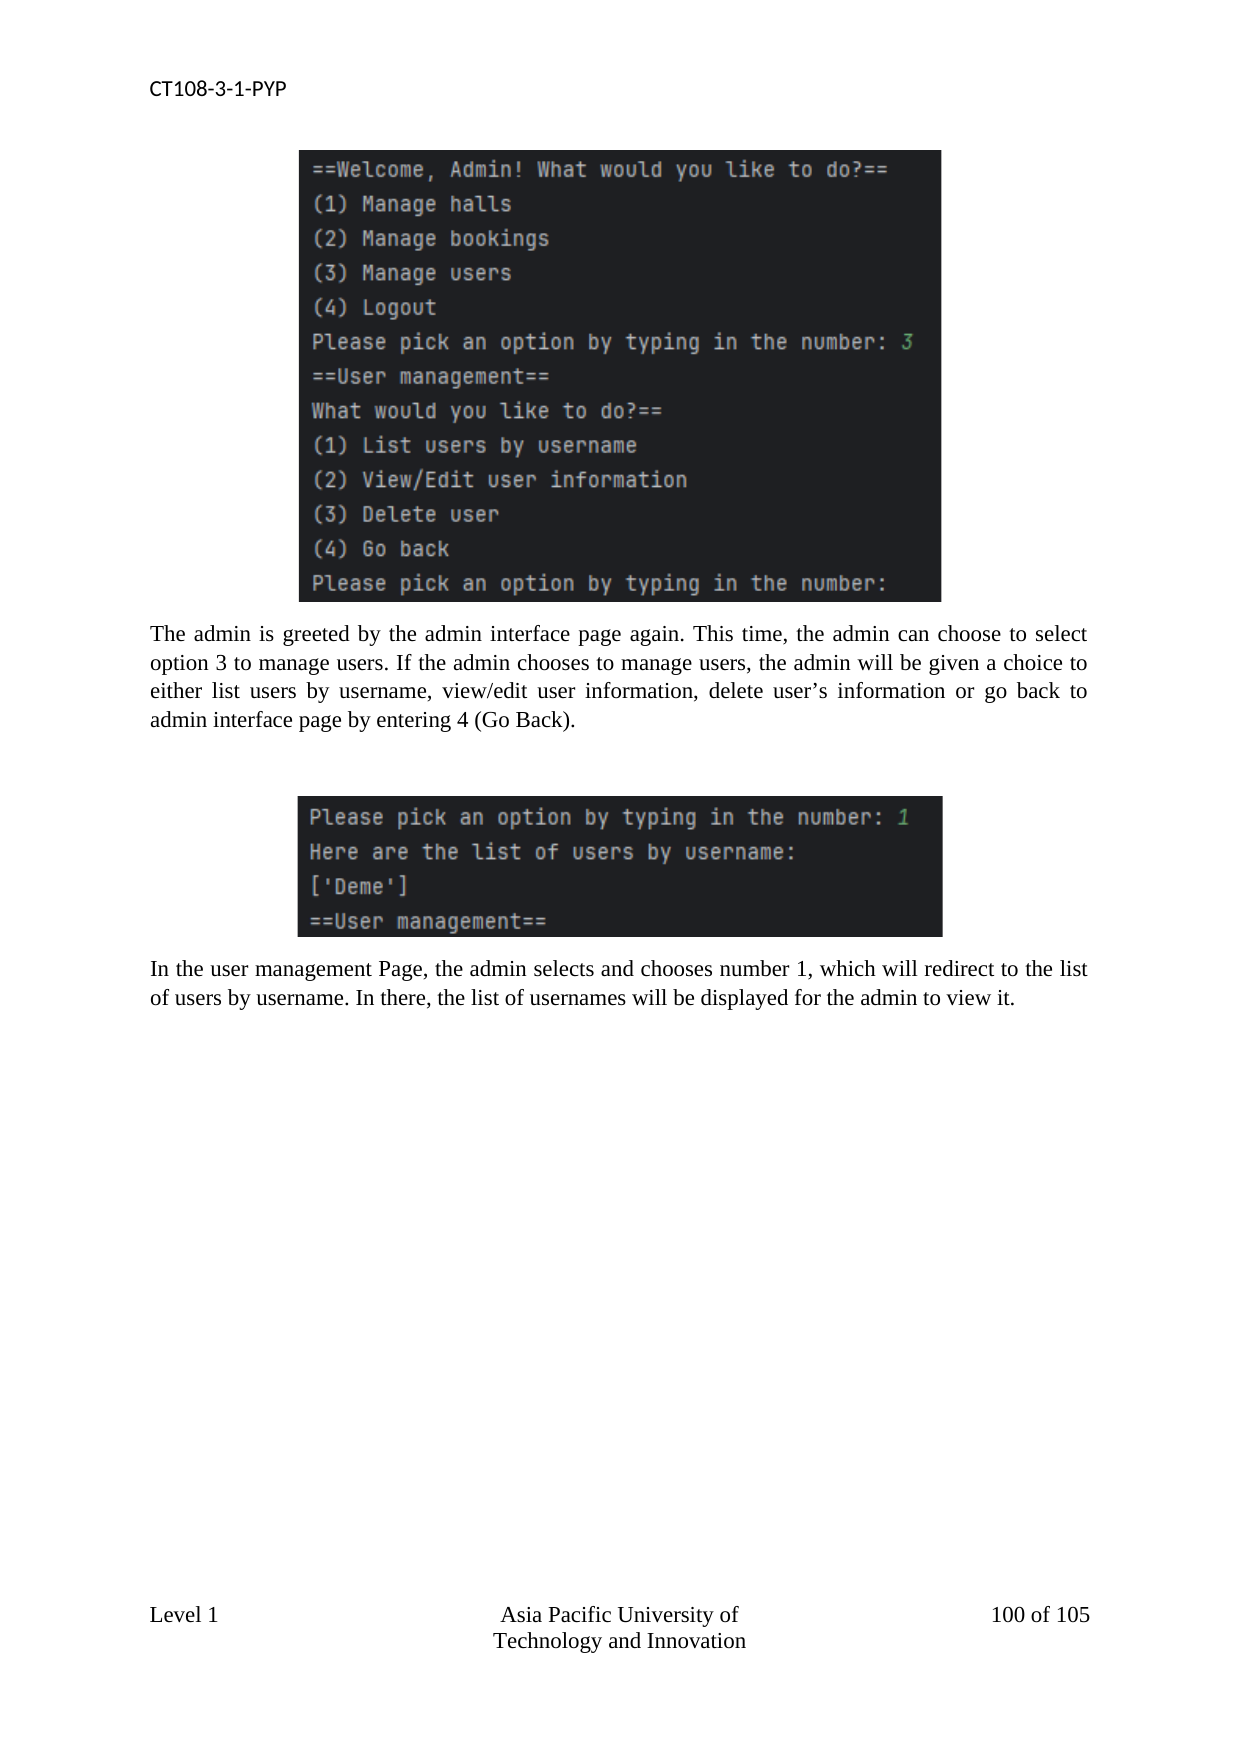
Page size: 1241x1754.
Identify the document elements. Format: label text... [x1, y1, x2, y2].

picture [298, 150, 942, 602]
text The admin is greeted by the admin interface page again. This time, the admin can choose to select option 3 to manage users. If the admin chooses to manage users, the admin will be given a choice to either list users by username, view/edit user information, delete user’s information or go back to admin interface page by entering 4 (Go Back). [150, 620, 1090, 732]
text In the user management Page, the admin selects and chooses number 1, which will redirect to the list of users by username. In there, the list of usernames will be displayed for the admin to view it. [150, 955, 1090, 1010]
picture [297, 796, 943, 937]
